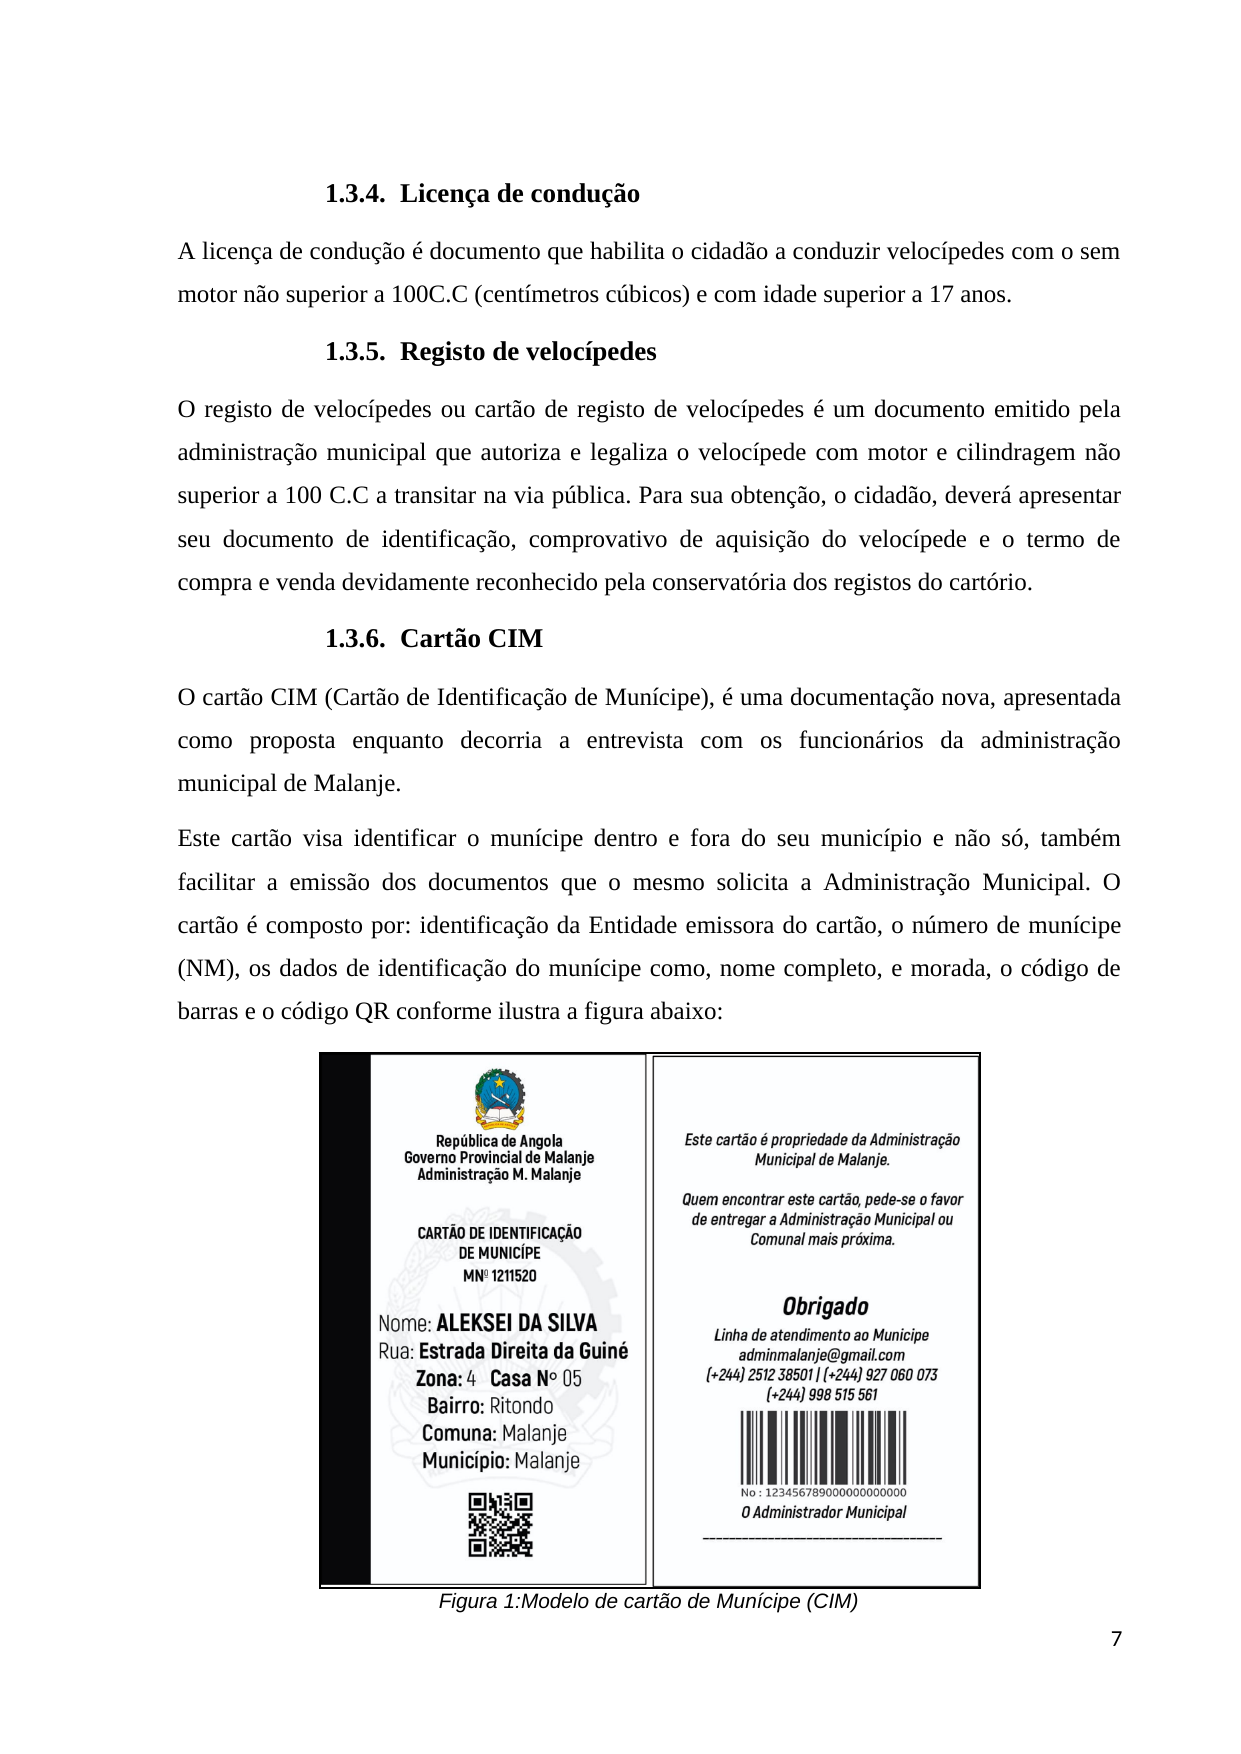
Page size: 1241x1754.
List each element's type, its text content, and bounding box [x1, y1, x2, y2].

text O registo de velocípedes ou cartão de registo de velocípedes é um documento emitido pela administração municipal que autoriza e legaliza o velocípede com motor e cilindragem não superior a 100 C.C a transitar na via pública. Para sua obtenção, o cidadão, deverá apresentar seu documento de identificação, comprovativo de aquisição do velocípede e o termo de compra e venda devidamente reconhecido pela conservatória dos registos do cartório. [177, 394, 1122, 596]
list Licença de condução [325, 177, 1122, 208]
text Figura :Modelo de cartão de Munícipe (CIM) [177, 1589, 1122, 1613]
list Cartão CIM [325, 622, 1122, 653]
picture [321, 1054, 979, 1587]
text O cartão CIM (Cartão de Identificação de Munícipe), é uma documentação nova, apresentada como proposta enquanto decorria a entrevista com os funcionários da administração municipal de Malanje. [177, 682, 1122, 797]
list Registo de velocípedes [325, 335, 1122, 366]
text Este cartão visa identificar o munícipe dentro e fora do seu município e não só, também facilitar a emissão dos documentos que o mesmo solicita a Administração Municipal. O cartão é composto por: identificação da Entidade emissora do cartão, o número de munícipe (NM), os dados de identificação do munícipe como, nome completo, e morada, o código de barras e o código QR conforme ilustra a figura abaixo: [177, 823, 1122, 1025]
text A licença de condução é documento que habilita o cidadão a conduzir velocípedes com o sem motor não superior a 100C.C (centímetros cúbicos) e com idade superior a 17 anos. [177, 236, 1122, 308]
